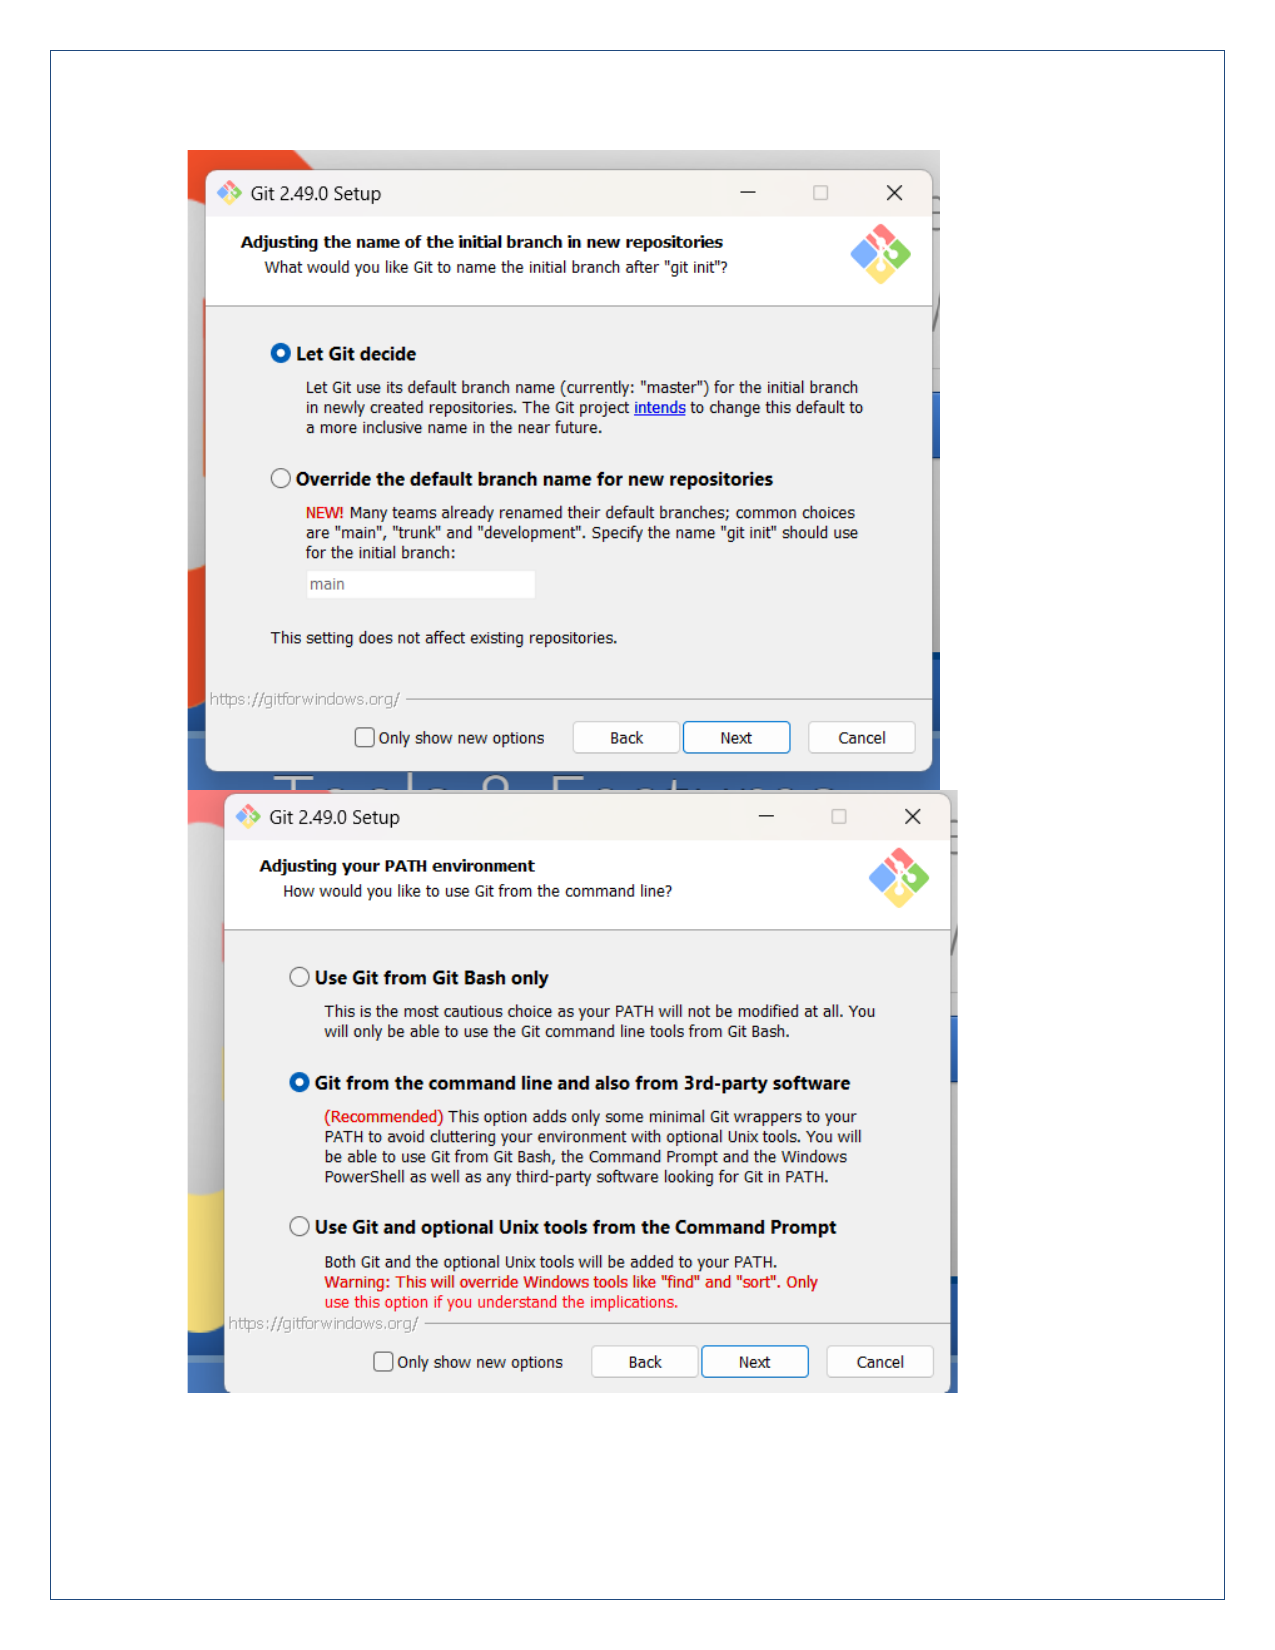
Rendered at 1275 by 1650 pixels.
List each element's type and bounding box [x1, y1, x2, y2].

picture [187, 150, 958, 1393]
